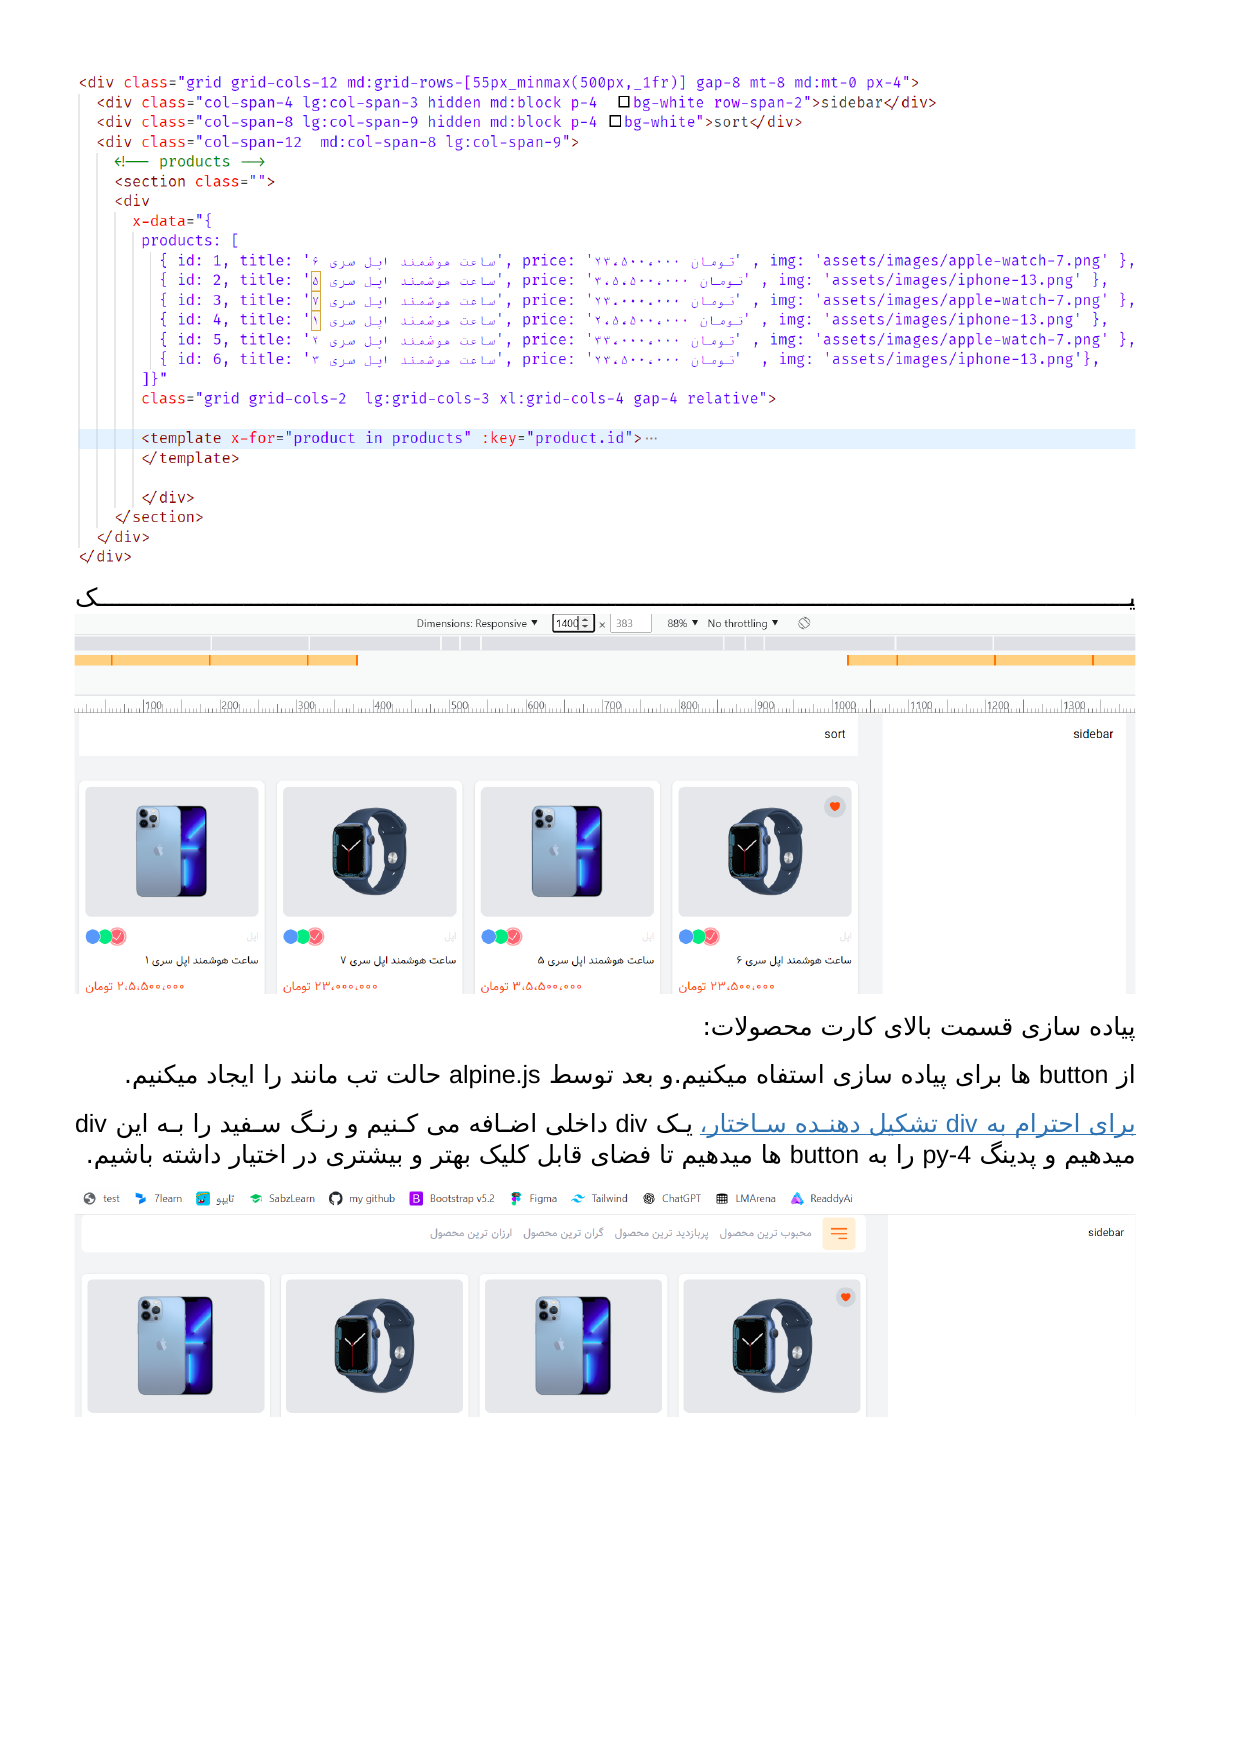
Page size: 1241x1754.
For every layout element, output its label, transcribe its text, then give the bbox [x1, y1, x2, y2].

text از button ها برای پیاده سازی استفاه میکنیم.و بعد توسط alpine.js حالت تب مانند را ایجاد میکنیم. [75, 1060, 1136, 1089]
text یک [75, 583, 1136, 614]
text پیاده سازی قسمت بالای کارت محصولات: [75, 1012, 1136, 1041]
text برای احترام به div تشکیل دهنده ساختار، یک div داخلی اضافه می کنیم و رنگ سفید را به این div میدهیم و پدینگ py-4 را به button ها میدهیم تا فضای قابل کلیک بهتر و بیشتری در اختیار داشته باشیم. [75, 1108, 1136, 1169]
picture [74, 1188, 1136, 1417]
picture [74, 614, 1136, 994]
picture [74, 75, 1136, 564]
